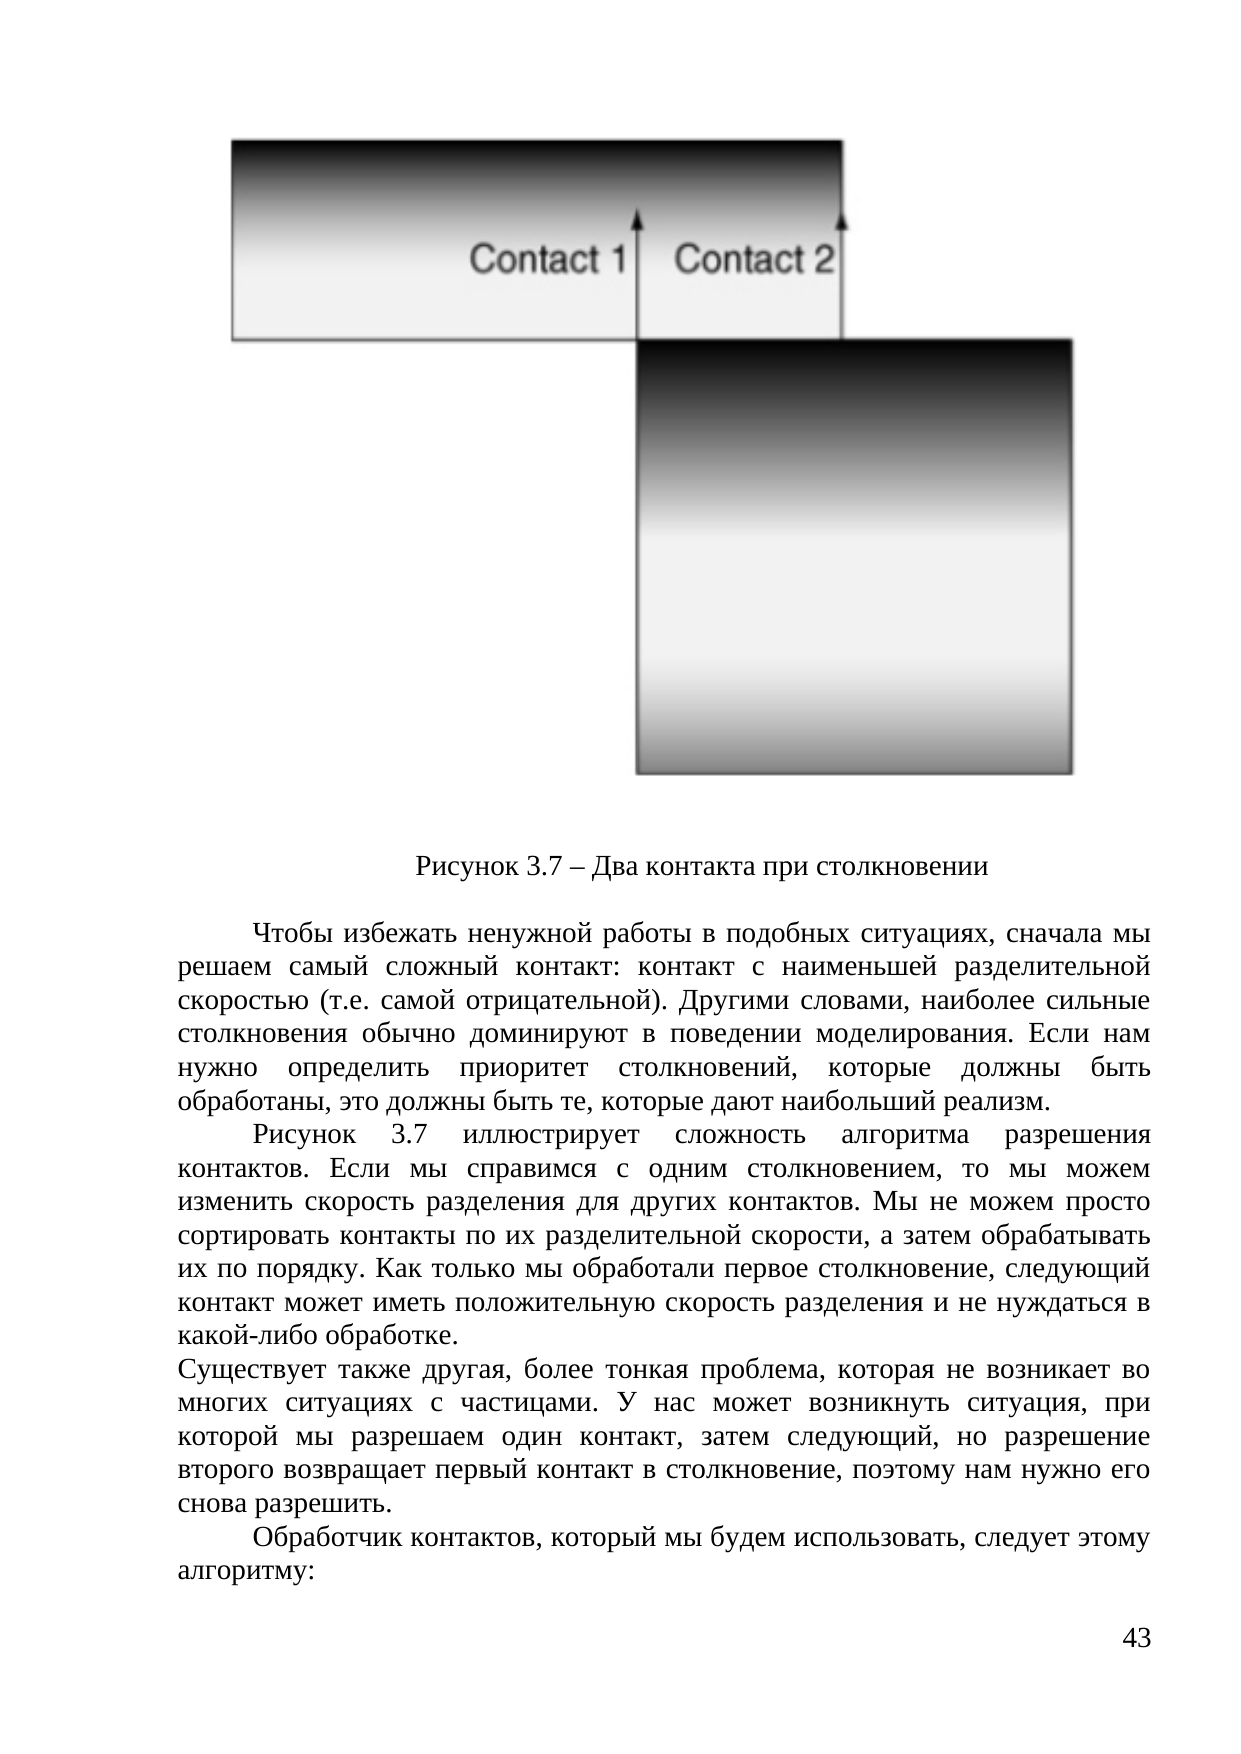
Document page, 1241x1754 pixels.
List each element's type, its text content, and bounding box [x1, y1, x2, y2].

text Обработчик контактов, который мы будем использовать, следует этому алгоритму: [177, 1519, 1152, 1586]
text Рисунок 3.7 иллюстрирует сложность алгоритма разрешения контактов. Если мы справимся с одним столкновением, то мы можем изменить скорость разделения для других контактов. Мы не можем просто сортировать контакты по их разделительной скорости, а затем обрабатывать их по порядку. Как только мы обработали первое столкновение, следующий контакт может иметь положительную скорость разделения и не нуждаться в какой-либо обработке. [177, 1116, 1152, 1351]
picture [201, 118, 1128, 815]
text Существует также другая, более тонкая проблема, которая не возникает во многих ситуациях с частицами. У нас может возникнуть ситуация, при которой мы разрешаем один контакт, затем следующий, но разрешение второго возвращает первый контакт в столкновение, поэтому нам нужно его снова разрешить. [177, 1351, 1152, 1519]
text Чтобы избежать ненужной работы в подобных ситуациях, сначала мы решаем самый сложный контакт: контакт с наименьшей разделительной скоростью (т.е. самой отрицательной). Другими словами, наиболее сильные столкновения обычно доминируют в поведении моделирования. Если нам нужно определить приоритет столкновений, которые должны быть обработаны, это должны быть те, которые дают наибольший реализм. [177, 915, 1152, 1116]
text Рисунок 3.7 – Два контакта при столкновении [177, 848, 1152, 881]
